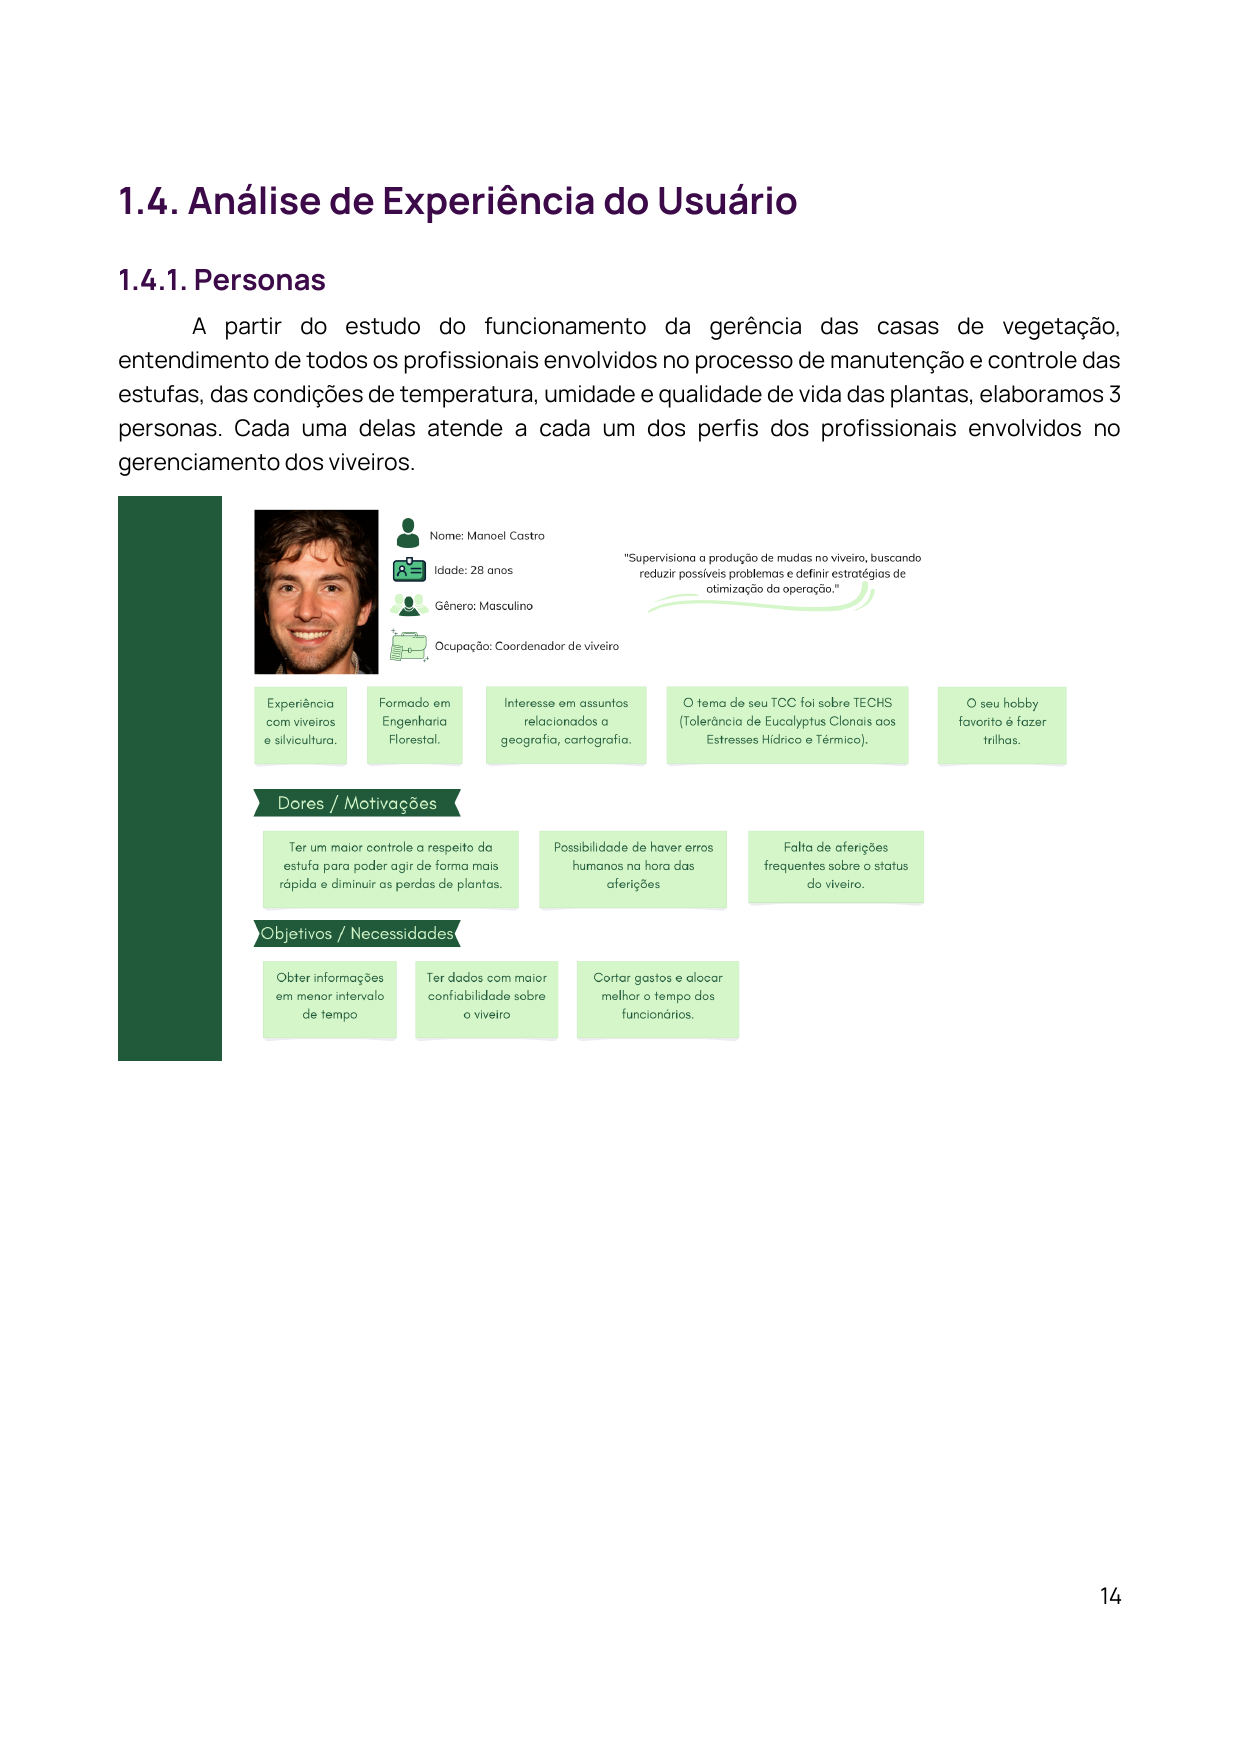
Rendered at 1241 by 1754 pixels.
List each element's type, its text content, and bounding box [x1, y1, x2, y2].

picture [118, 496, 1123, 1061]
text A partir do estudo do funcionamento da gerência das casas de vegetação, entendimento de todos os profissionais envolvidos no processo de manutenção e controle das estufas, das condições de temperatura, umidade e qualidade de vida das plantas, elaboramos 3 personas. Cada uma delas atende a cada um dos perfis dos profissionais envolvidos no gerenciamento dos viveiros. [118, 310, 1122, 477]
subtitle 1.4.1. Personas [118, 259, 1122, 299]
subtitle 1.4. Análise de Experiência do Usuário [118, 174, 1122, 226]
